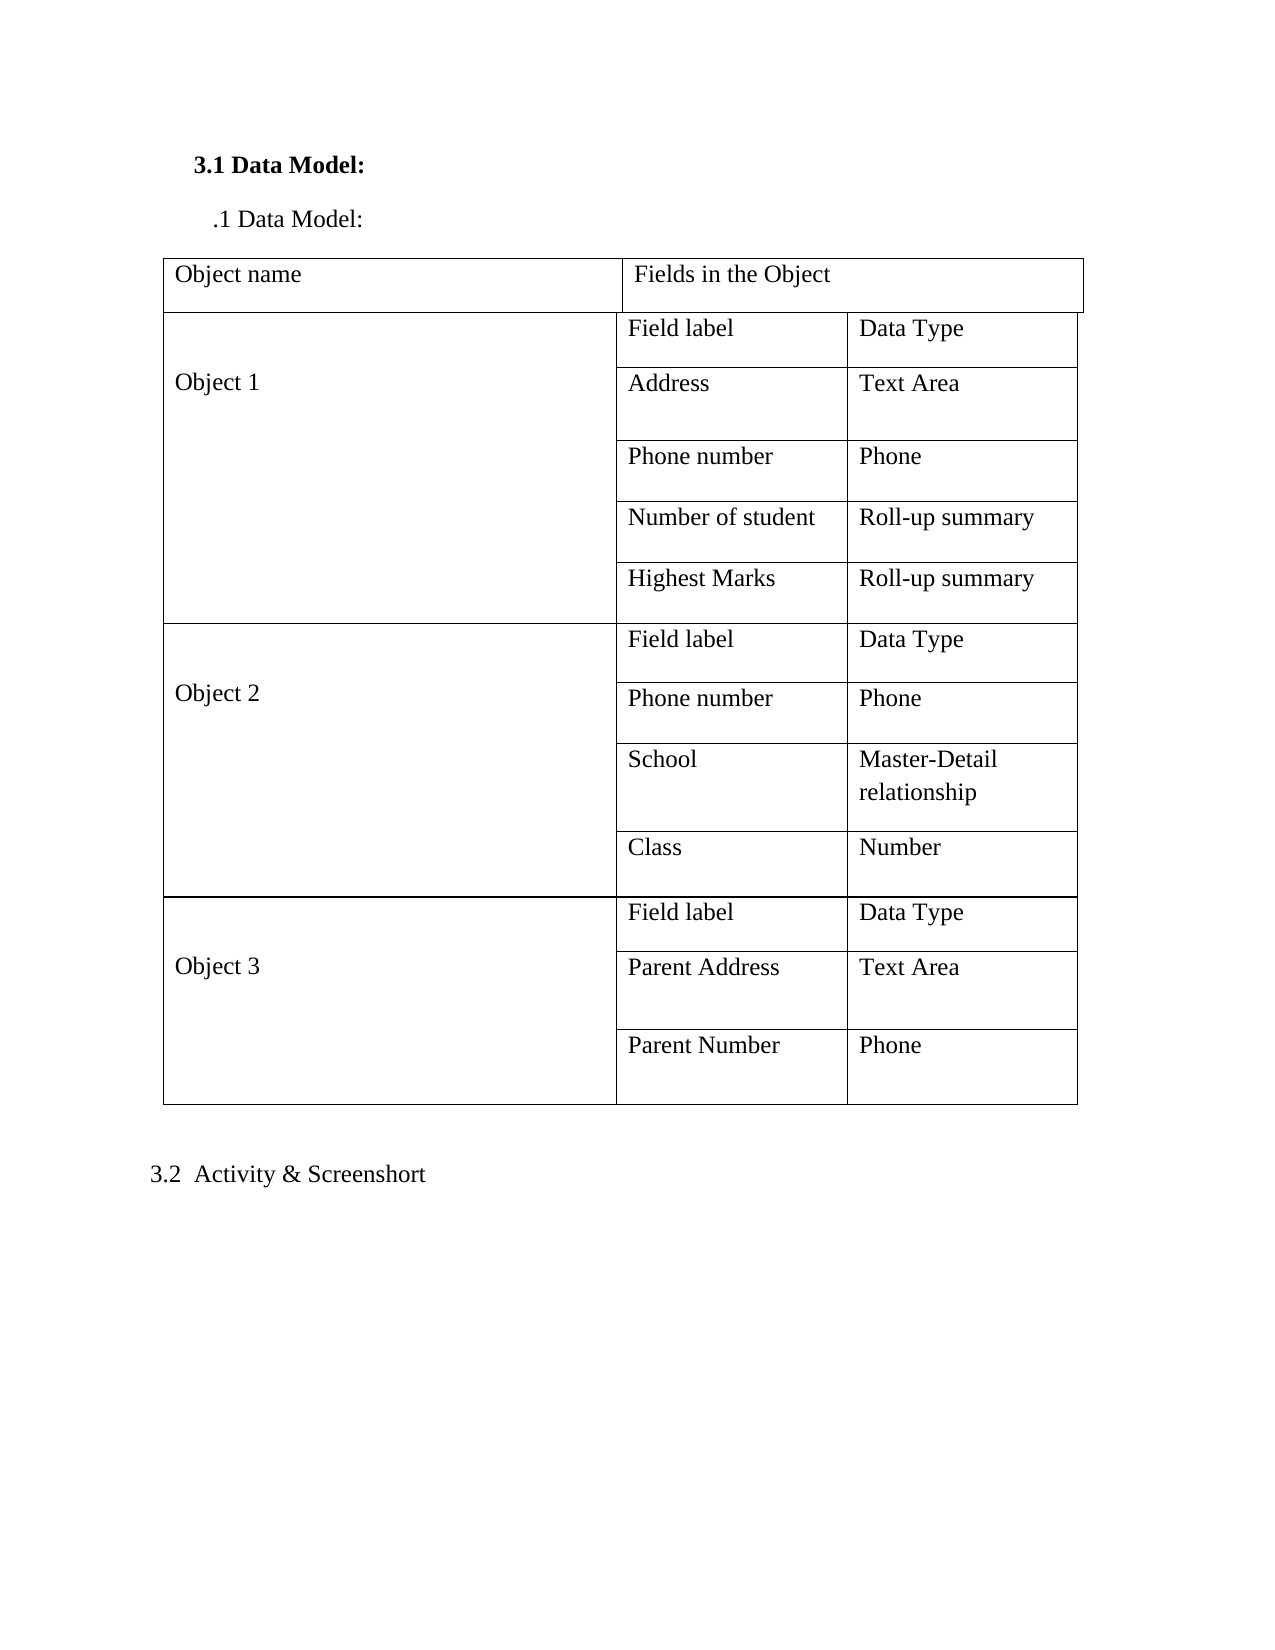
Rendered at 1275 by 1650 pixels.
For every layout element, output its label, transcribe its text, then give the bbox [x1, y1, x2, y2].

text 3.2 Activity & Screenshort [150, 1159, 1125, 1188]
table_cell Address [617, 368, 847, 440]
text .1 Data Model: [150, 204, 1125, 233]
table_cell Phone number [617, 441, 847, 501]
table_cell Object 3 [164, 898, 616, 1104]
table_cell Phone [848, 683, 1077, 743]
table_header Fields in the Object [623, 259, 1083, 312]
table_cell Object 2 [164, 624, 616, 896]
table_cell Data Type [848, 624, 1077, 682]
table_cell Master-Detail relationship [848, 744, 1077, 831]
table_cell School [617, 744, 847, 831]
table_cell Data Type [848, 898, 1077, 951]
table_cell Number of student [617, 502, 847, 562]
table_cell Parent Number [617, 1030, 847, 1104]
table_cell Parent Address [617, 952, 847, 1029]
table_cell Field label [617, 898, 847, 951]
table_cell Field label [617, 313, 847, 367]
table_cell Roll-up summary [848, 563, 1077, 623]
table_header Object name [164, 259, 622, 312]
table_cell Phone [848, 441, 1077, 501]
table_cell Data Type [848, 313, 1077, 367]
table_cell Text Area [848, 952, 1077, 1029]
table_cell Object 1 [164, 313, 616, 623]
table_cell Number [848, 832, 1077, 896]
table_cell Phone [848, 1030, 1077, 1104]
table_cell Highest Marks [617, 563, 847, 623]
table_cell Class [617, 832, 847, 896]
table_cell Text Area [848, 368, 1077, 440]
table_cell Phone number [617, 683, 847, 743]
text 3.1 Data Model: [150, 150, 1125, 179]
table_cell Field label [617, 624, 847, 682]
table_cell Roll-up summary [848, 502, 1077, 562]
